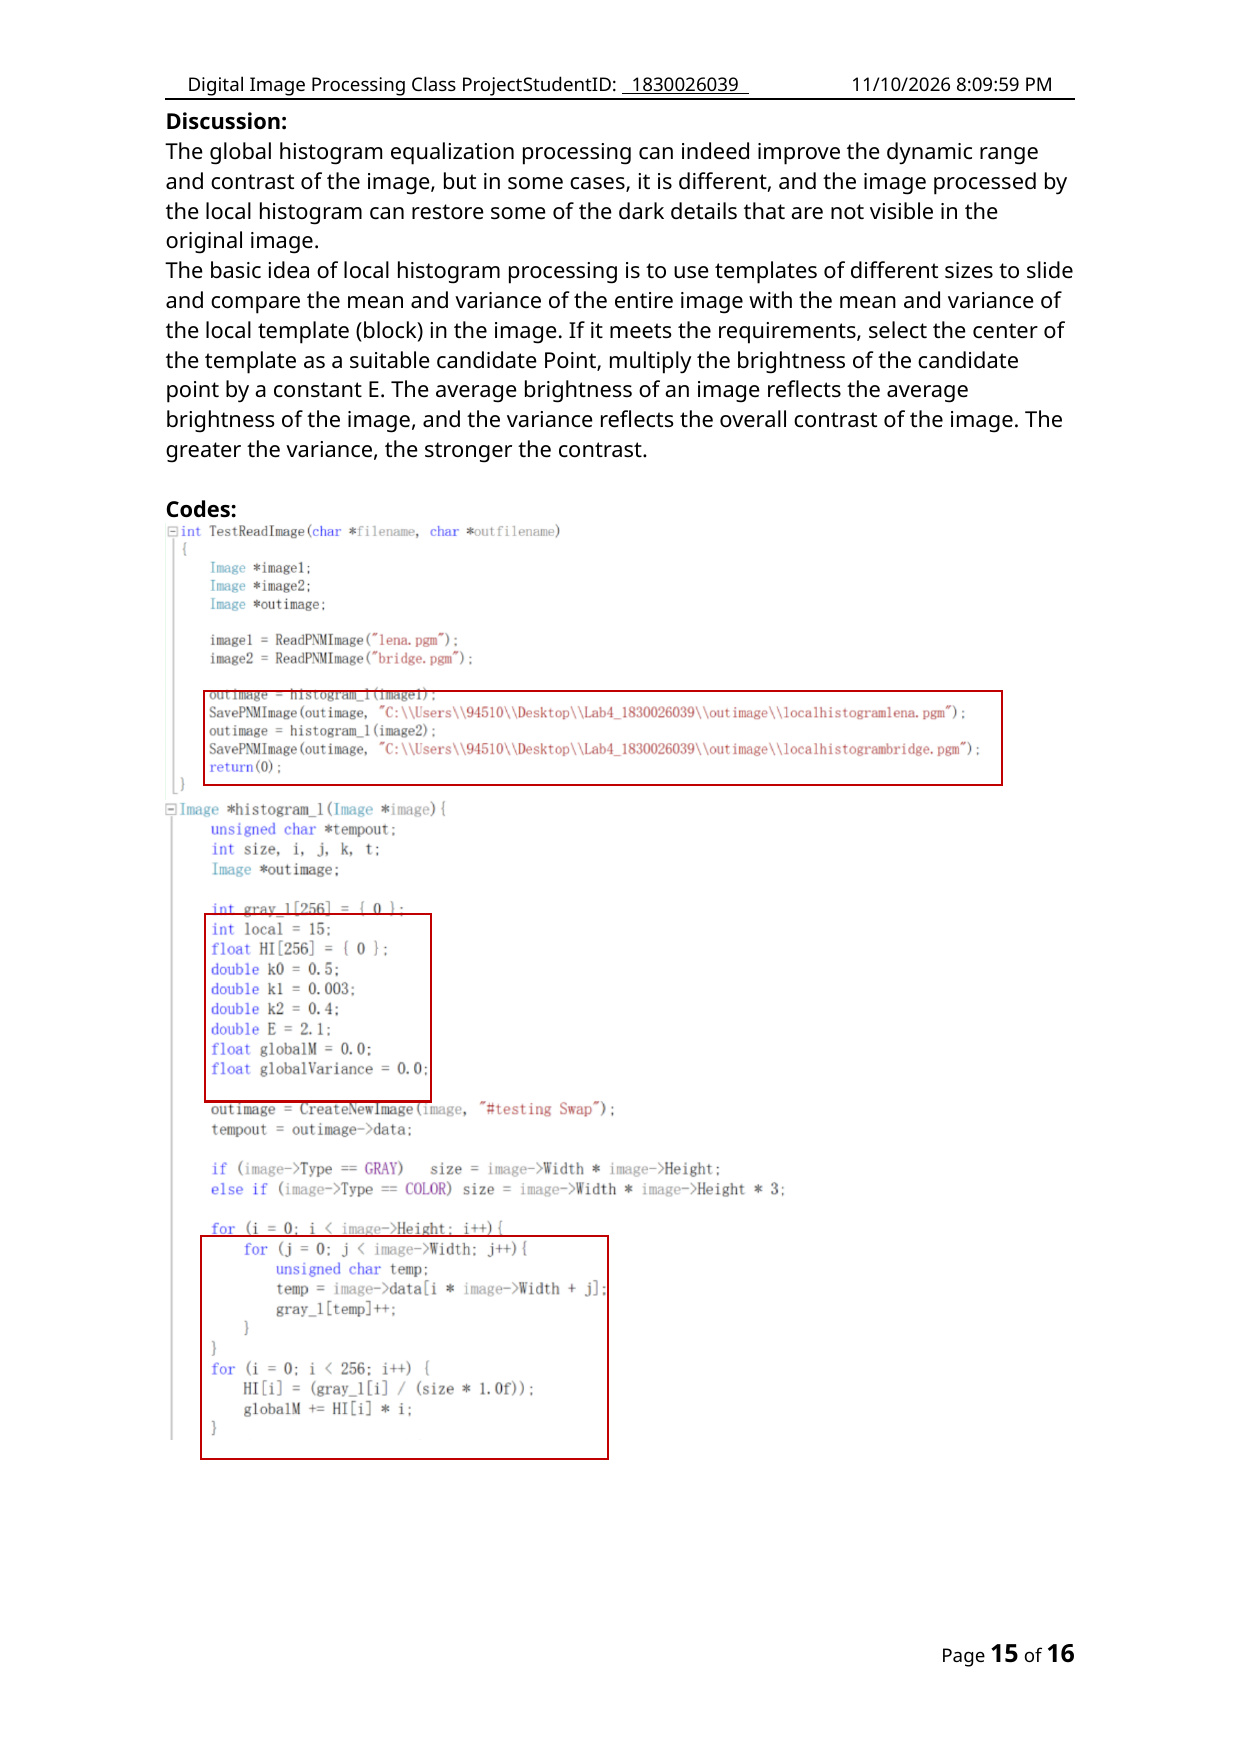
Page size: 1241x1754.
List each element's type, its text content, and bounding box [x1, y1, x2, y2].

text Discussion: [165, 106, 1075, 136]
picture [165, 523, 1075, 1440]
picture [202, 1237, 607, 1440]
text Codes: [165, 494, 1075, 523]
text The global histogram equalization processing can indeed improve the dynamic range and contrast of the image, but in some cases, it is different, and the image processed by the local histogram can restore some of the dark details that are not visible in the original image. [165, 136, 1075, 255]
text The basic idea of local histogram processing is to use templates of different sizes to slide and compare the mean and variance of the entire image with the mean and variance of the local template (block) in the image. If it meets the requirements, select the center of the template as a suitable candidate Point, multiply the brightness of the candidate point by a constant E. The average brightness of an image reflects the average brightness of the image, and the variance reflects the overall contrast of the image. The greater the variance, the stronger the contrast. [165, 255, 1075, 464]
